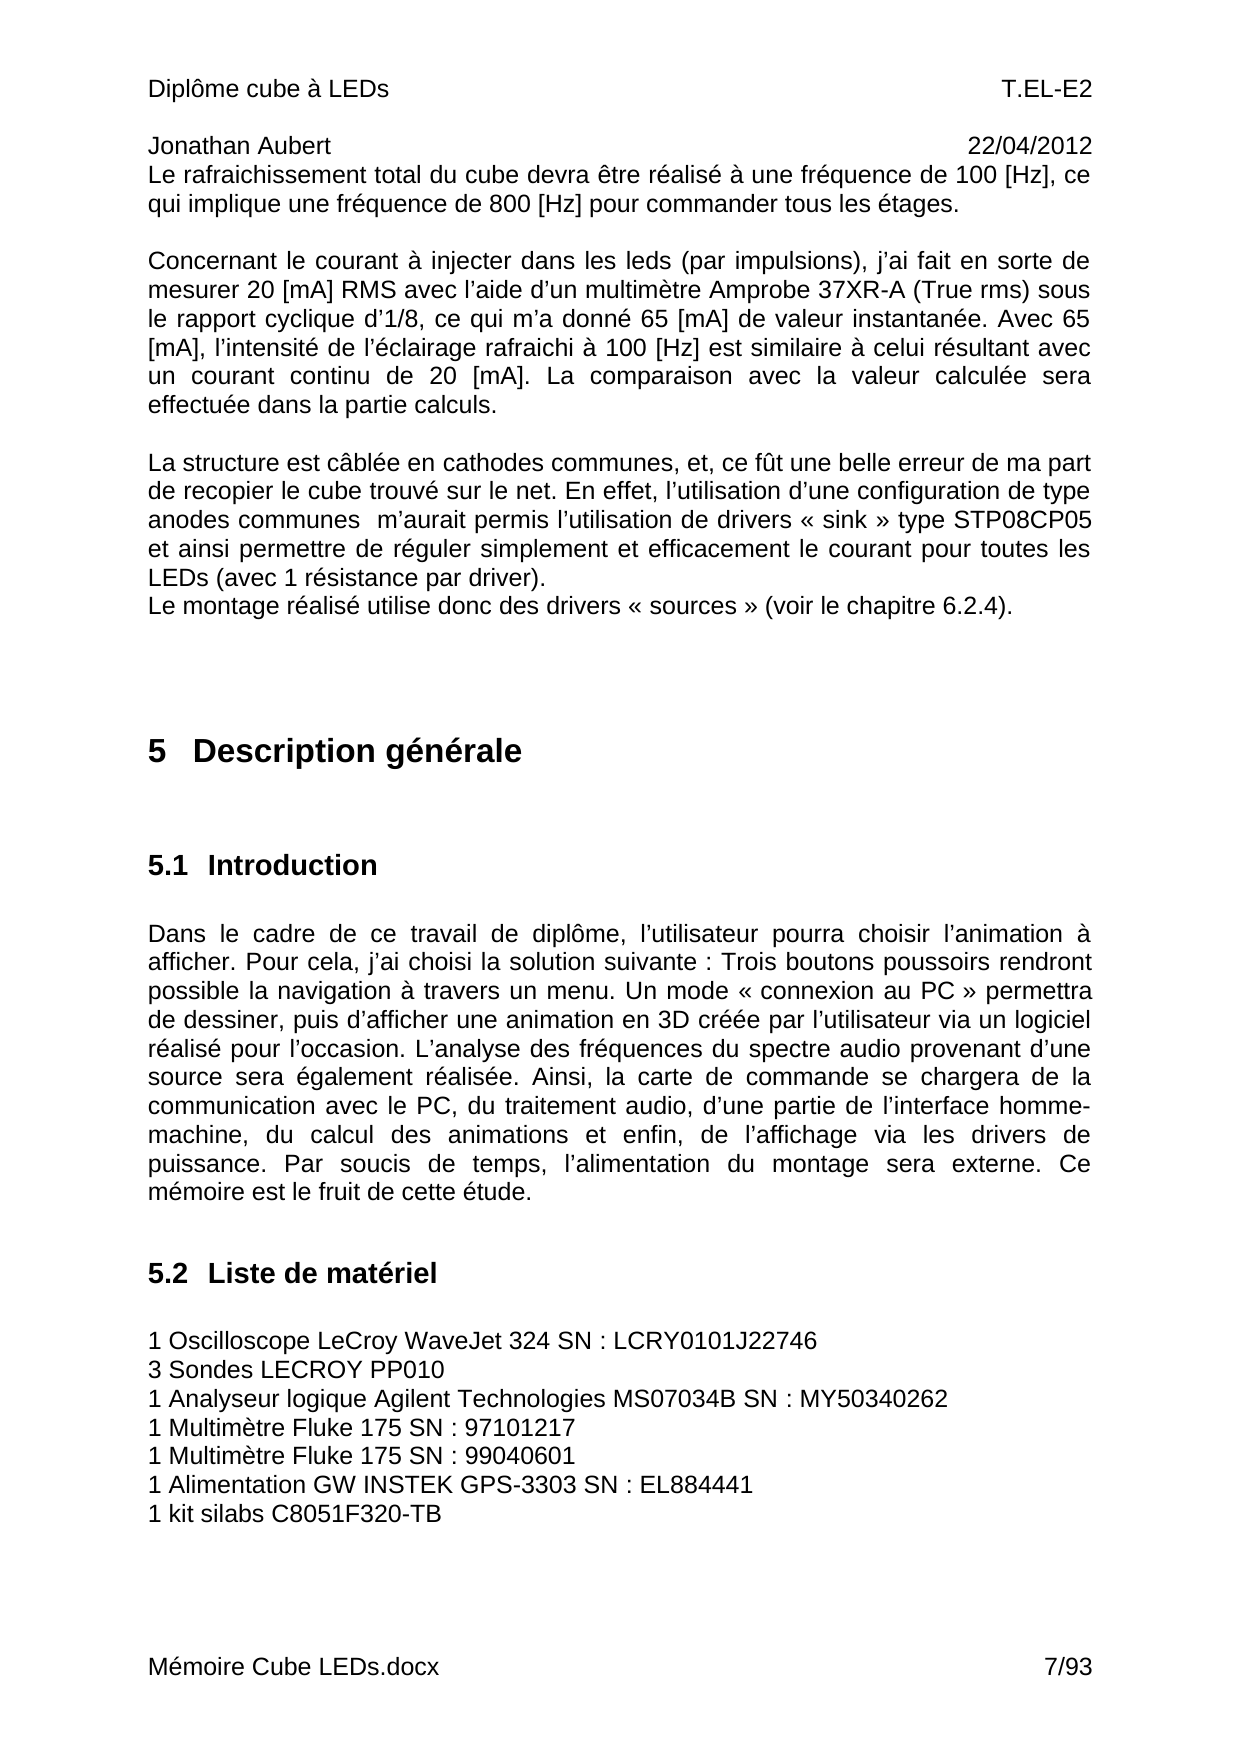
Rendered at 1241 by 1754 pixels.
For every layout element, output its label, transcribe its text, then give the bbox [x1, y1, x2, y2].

text 1 Multimètre Fluke 175 SN : 99040601 [148, 1441, 1093, 1470]
subtitle Liste de matériel [148, 1256, 1093, 1289]
text Le rafraichissement total du cube devra être réalisé à une fréquence de 100 [Hz], ce qui implique une fréquence de 800 [Hz] pour commander tous les étages. [148, 160, 1093, 217]
text Le montage réalisé utilise donc des drivers « sources » (voir le chapitre 6.2.4). [148, 591, 1093, 620]
text 1 Analyseur logique Agilent Technologies MS07034B SN : MY50340262 [148, 1384, 1093, 1413]
text 1 Alimentation GW INSTEK GPS-3303 SN : EL884441 [148, 1470, 1093, 1499]
text Dans le cadre de ce travail de diplôme, l’utilisateur pourra choisir l’animation à afficher. Pour cela, j’ai choisi la solution suivante : Trois boutons poussoirs rendront possible la navigation à travers un menu. Un mode « connexion au PC » permettra de dessiner, puis d’afficher une animation en 3D créée par l’utilisateur via un logiciel réalisé pour l’occasion. L’analyse des fréquences du spectre audio provenant d’une source sera également réalisée. Ainsi, la carte de commande se chargera de la communication avec le PC, du traitement audio, d’une partie de l’interface homme-machine, du calcul des animations et enfin, de l’affichage via les drivers de puissance. Par soucis de temps, l’alimentation du montage sera externe. Ce mémoire est le fruit de cette étude. [148, 919, 1093, 1206]
text 1 Oscilloscope LeCroy WaveJet 324 SN : LCRY0101J22746 [148, 1326, 1093, 1355]
subtitle Description générale [148, 731, 1093, 770]
text 1 Multimètre Fluke 175 SN : 97101217 [148, 1413, 1093, 1441]
text 1 kit silabs C8051F320-TB [148, 1499, 1093, 1528]
text La structure est câblée en cathodes communes, et, ce fût une belle erreur de ma part de recopier le cube trouvé sur le net. En effet, l’utilisation d’une configuration de type anodes communes m’aurait permis l’utilisation de drivers « sink » type STP08CP05 et ainsi permettre de réguler simplement et efficacement le courant pour toutes les LEDs (avec 1 résistance par driver). [148, 447, 1093, 591]
text 3 Sondes LECROY PP010 [148, 1355, 1093, 1384]
subtitle Introduction [148, 848, 1093, 882]
text Concernant le courant à injecter dans les leds (par impulsions), j’ai fait en sorte de mesurer 20 [mA] RMS avec l’aide d’un multimètre Amprobe 37XR-A (True rms) sous le rapport cyclique d’1/8, ce qui m’a donné 65 [mA] de valeur instantanée. Avec 65 [mA], l’intensité de l’éclairage rafraichi à 100 [Hz] est similaire à celui résultant avec un courant continu de 20 [mA]. La comparaison avec la valeur calculée sera effectuée dans la partie calculs. [148, 246, 1093, 419]
